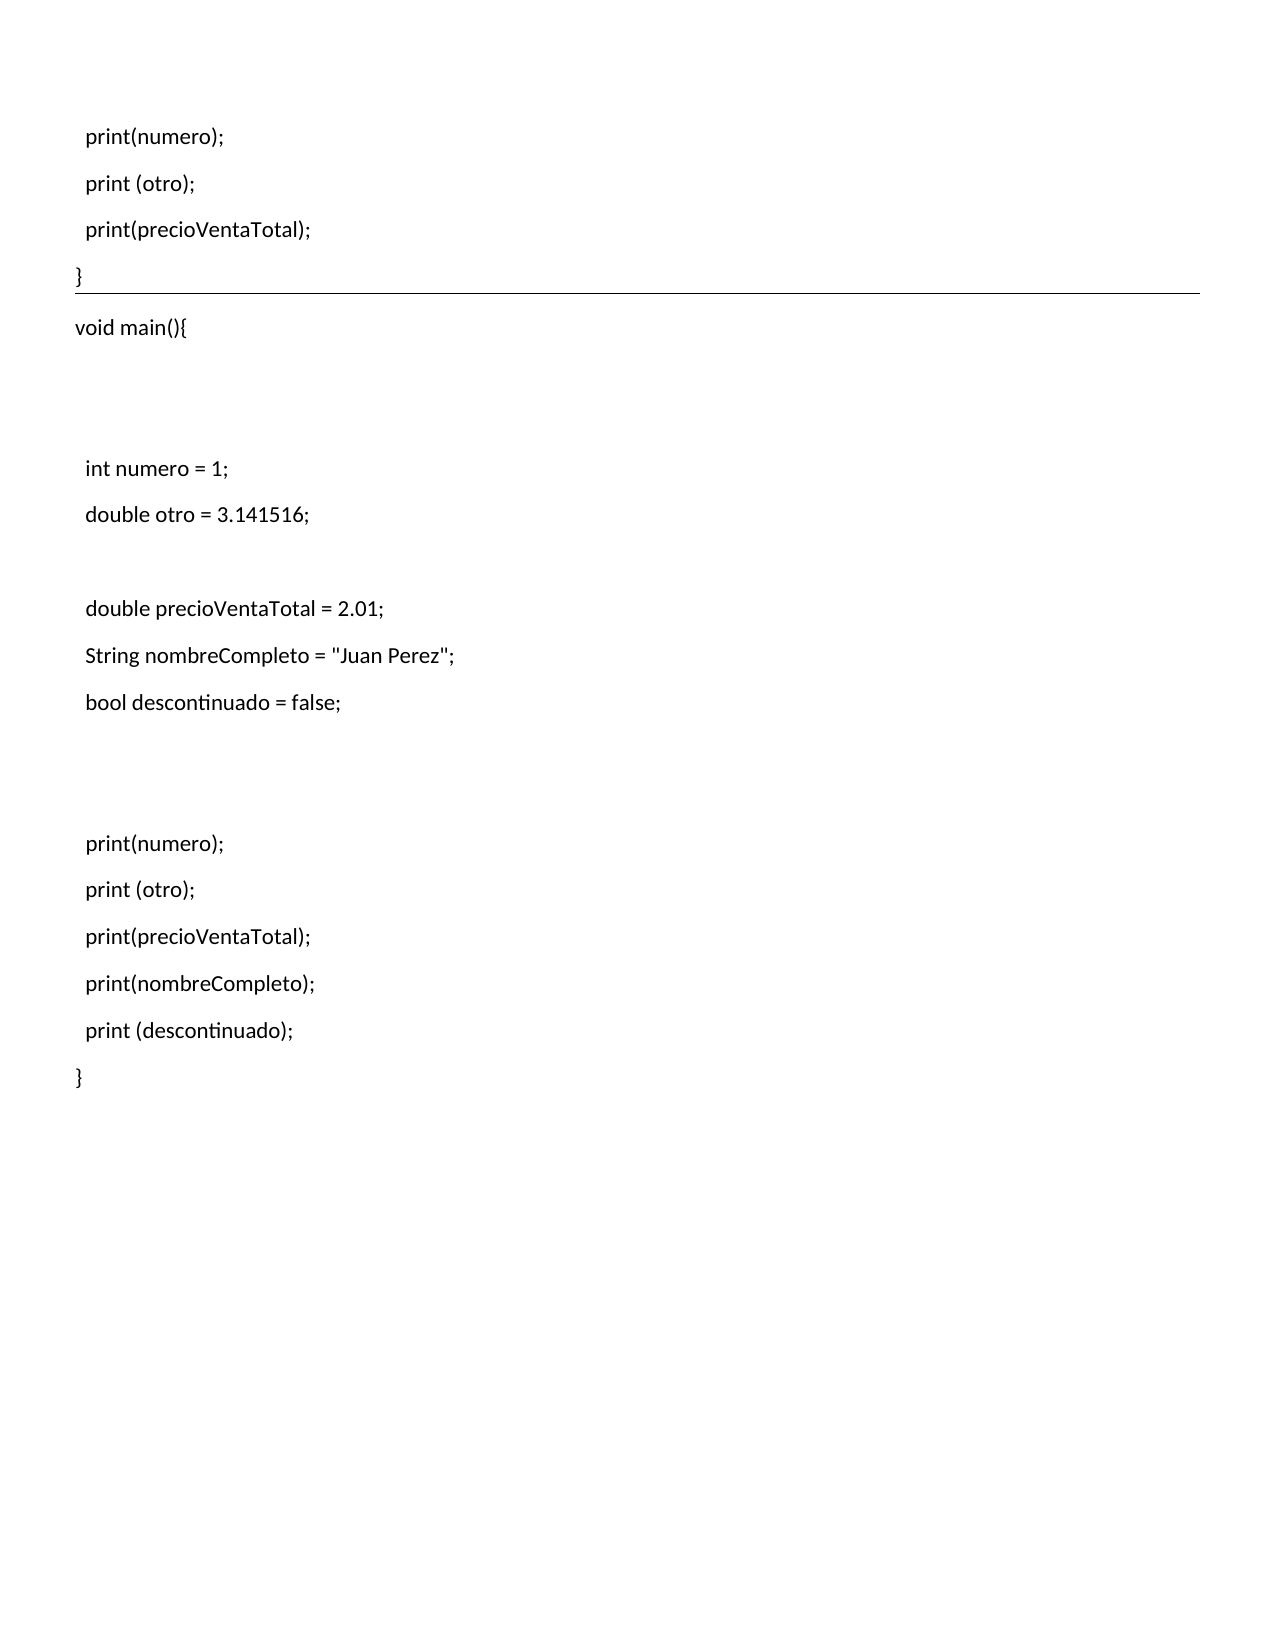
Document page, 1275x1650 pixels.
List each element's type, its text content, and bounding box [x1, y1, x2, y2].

text double precioVentaTotal = 2.01; [75, 594, 1200, 622]
text void main(){ [75, 313, 1200, 341]
text print (otro); [75, 169, 1200, 197]
text print (otro); [75, 876, 1200, 903]
text print(precioVentaTotal); [75, 216, 1200, 244]
text print(nombreCompleto); [75, 969, 1200, 997]
text print (descontinuado); [75, 1016, 1200, 1044]
text } [75, 262, 1200, 293]
text print(precioVentaTotal); [75, 922, 1200, 950]
text bool descontinuado = false; [75, 688, 1200, 716]
text String nombreCompleto = "Juan Perez"; [75, 641, 1200, 669]
text double otro = 3.141516; [75, 501, 1200, 528]
text print(numero); [75, 829, 1200, 857]
text int numero = 1; [75, 454, 1200, 482]
text } [75, 1063, 1200, 1091]
text print(numero); [75, 122, 1200, 150]
